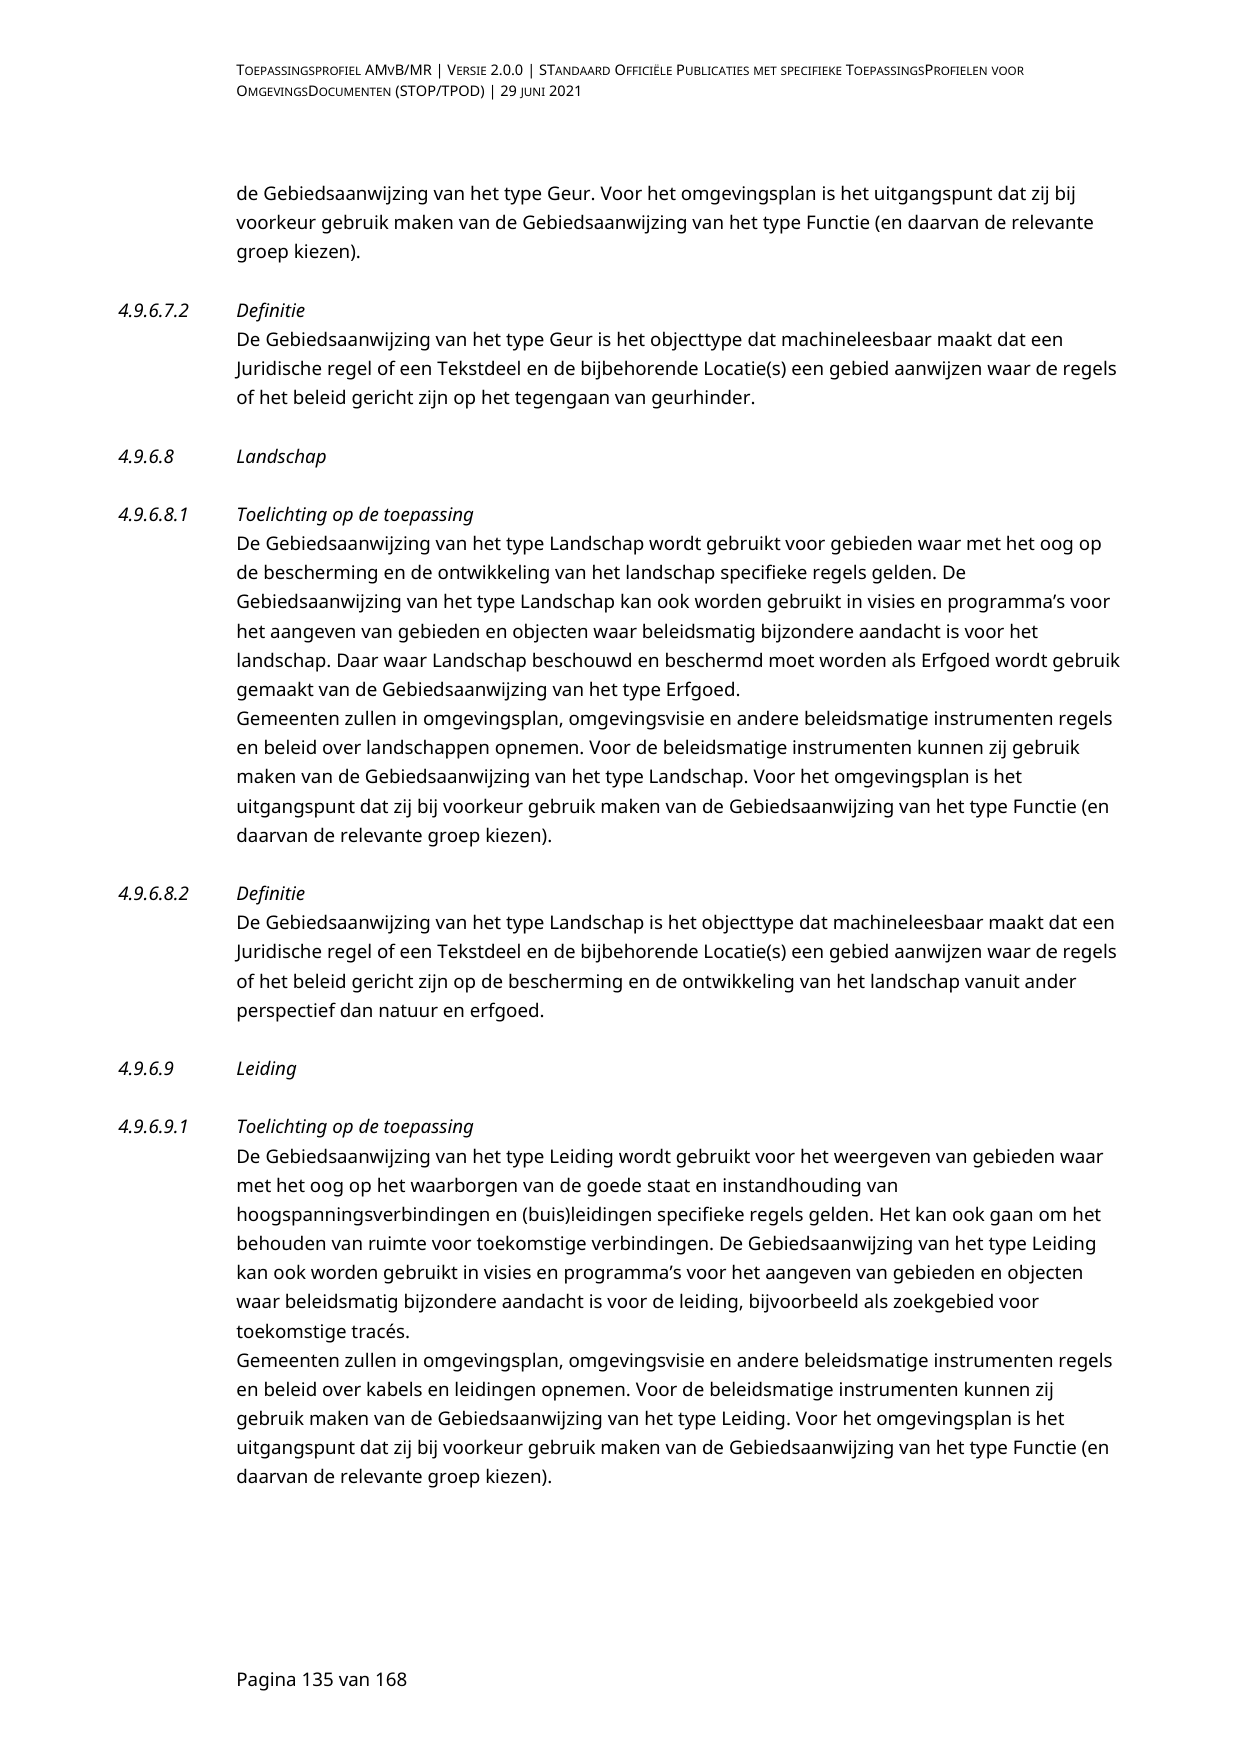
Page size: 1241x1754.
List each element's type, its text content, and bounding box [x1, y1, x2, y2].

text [236, 177, 1122, 265]
text De Gebiedsaanwijzing van het type Leiding wordt gebruikt voor het weergeven van gebieden waar met het oog op het waarborgen van de goede staat en instandhouding van hoogspanningsverbindingen en (buis)leidingen specifieke regels gelden. Het kan ook gaan om het behouden van ruimte voor toekomstige verbindingen. De Gebiedsaanwijzing van het type Leiding kan ook worden gebruikt in visies en programma’s voor het aangeven van gebieden en objecten waar beleidsmatig bijzondere aandacht is voor de leiding, bijvoorbeeld als zoekgebied voor toekomstige tracés. [236, 1140, 1122, 1344]
text Gemeenten zullen in omgevingsplan, omgevingsvisie en andere beleidsmatige instrumenten regels en beleid over landschappen opnemen. Voor de beleidsmatige instrumenten kunnen zij gebruik maken van de Gebiedsaanwijzing van het type Landschap. Voor het omgevingsplan is het uitgangspunt dat zij bij voorkeur gebruik maken van de Gebiedsaanwijzing van het type Functie (en daarvan de relevante groep kiezen). [236, 702, 1122, 848]
subtitle Toelichting op de toepassing [118, 1111, 1122, 1140]
subtitle Landschap [118, 440, 1122, 469]
text De Gebiedsaanwijzing van het type Landschap is het objecttype dat machineleesbaar maakt dat een Juridische regel of een Tekstdeel en de bijbehorende Locatie(s) een gebied aanwijzen waar de regels of het beleid gericht zijn op de bescherming en de ontwikkeling van het landschap vanuit ander perspectief dan natuur en erfgoed. [236, 906, 1122, 1023]
subtitle Definitie [118, 877, 1122, 906]
subtitle Toelichting op de toepassing [118, 498, 1122, 527]
text De Gebiedsaanwijzing van het type Geur is het objecttype dat machineleesbaar maakt dat een Juridische regel of een Tekstdeel en de bijbehorende Locatie(s) een gebied aanwijzen waar de regels of het beleid gericht zijn op het tegengaan van geurhinder. [236, 323, 1122, 411]
text Gemeenten zullen in omgevingsplan, omgevingsvisie en andere beleidsmatige instrumenten regels en beleid over kabels en leidingen opnemen. Voor de beleidsmatige instrumenten kunnen zij gebruik maken van de Gebiedsaanwijzing van het type Leiding. Voor het omgevingsplan is het uitgangspunt dat zij bij voorkeur gebruik maken van de Gebiedsaanwijzing van het type Functie (en daarvan de relevante groep kiezen). [236, 1344, 1122, 1490]
subtitle Definitie [118, 294, 1122, 323]
subtitle Leiding [118, 1052, 1122, 1081]
text De Gebiedsaanwijzing van het type Landschap wordt gebruikt voor gebieden waar met het oog op de bescherming en de ontwikkeling van het landschap specifieke regels gelden. De Gebiedsaanwijzing van het type Landschap kan ook worden gebruikt in visies en programma’s voor het aangeven van gebieden en objecten waar beleidsmatig bijzondere aandacht is voor het landschap. Daar waar Landschap beschouwd en beschermd moet worden als Erfgoed wordt gebruik gemaakt van de Gebiedsaanwijzing van het type Erfgoed. [236, 527, 1122, 702]
